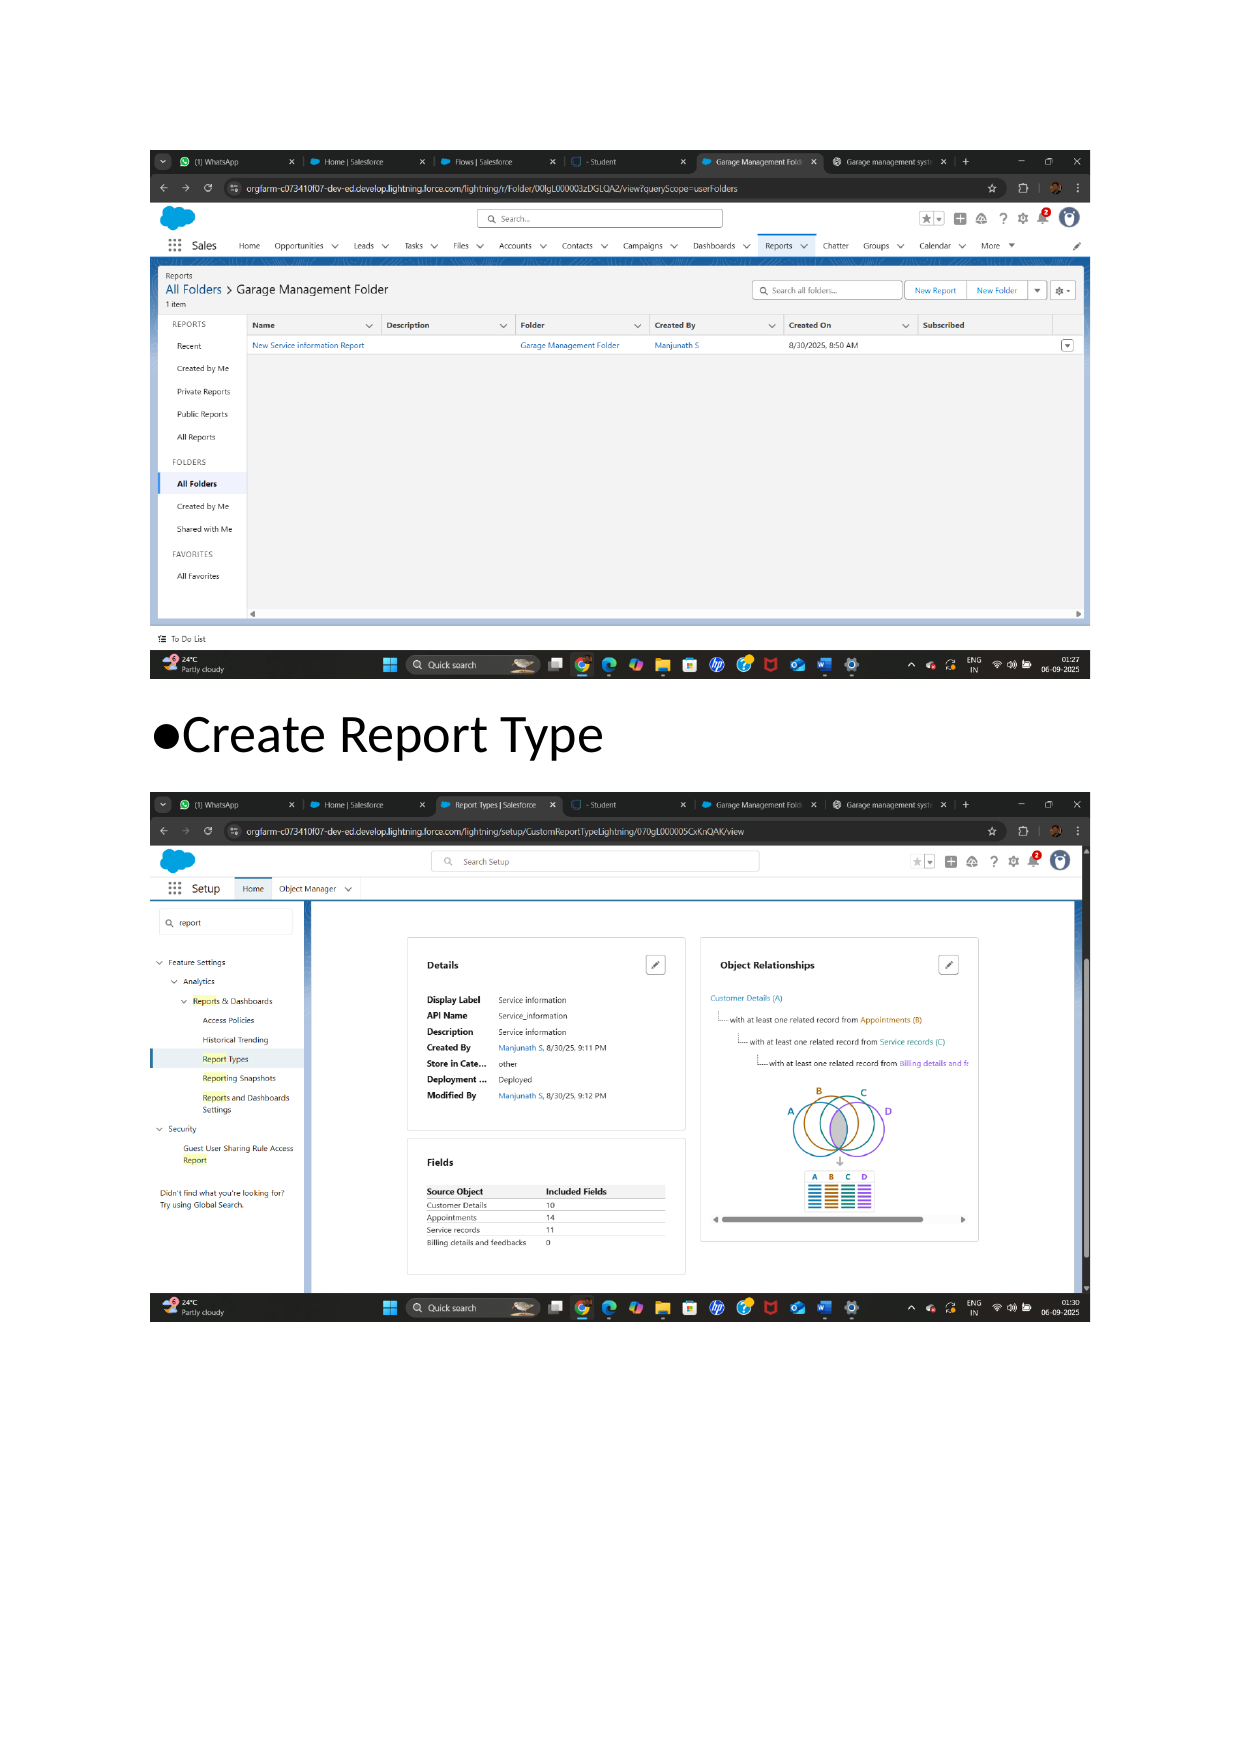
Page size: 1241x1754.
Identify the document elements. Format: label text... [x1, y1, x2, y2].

picture [150, 792, 1091, 1322]
text ●Create Report Type [150, 700, 1090, 766]
picture [150, 150, 1091, 679]
